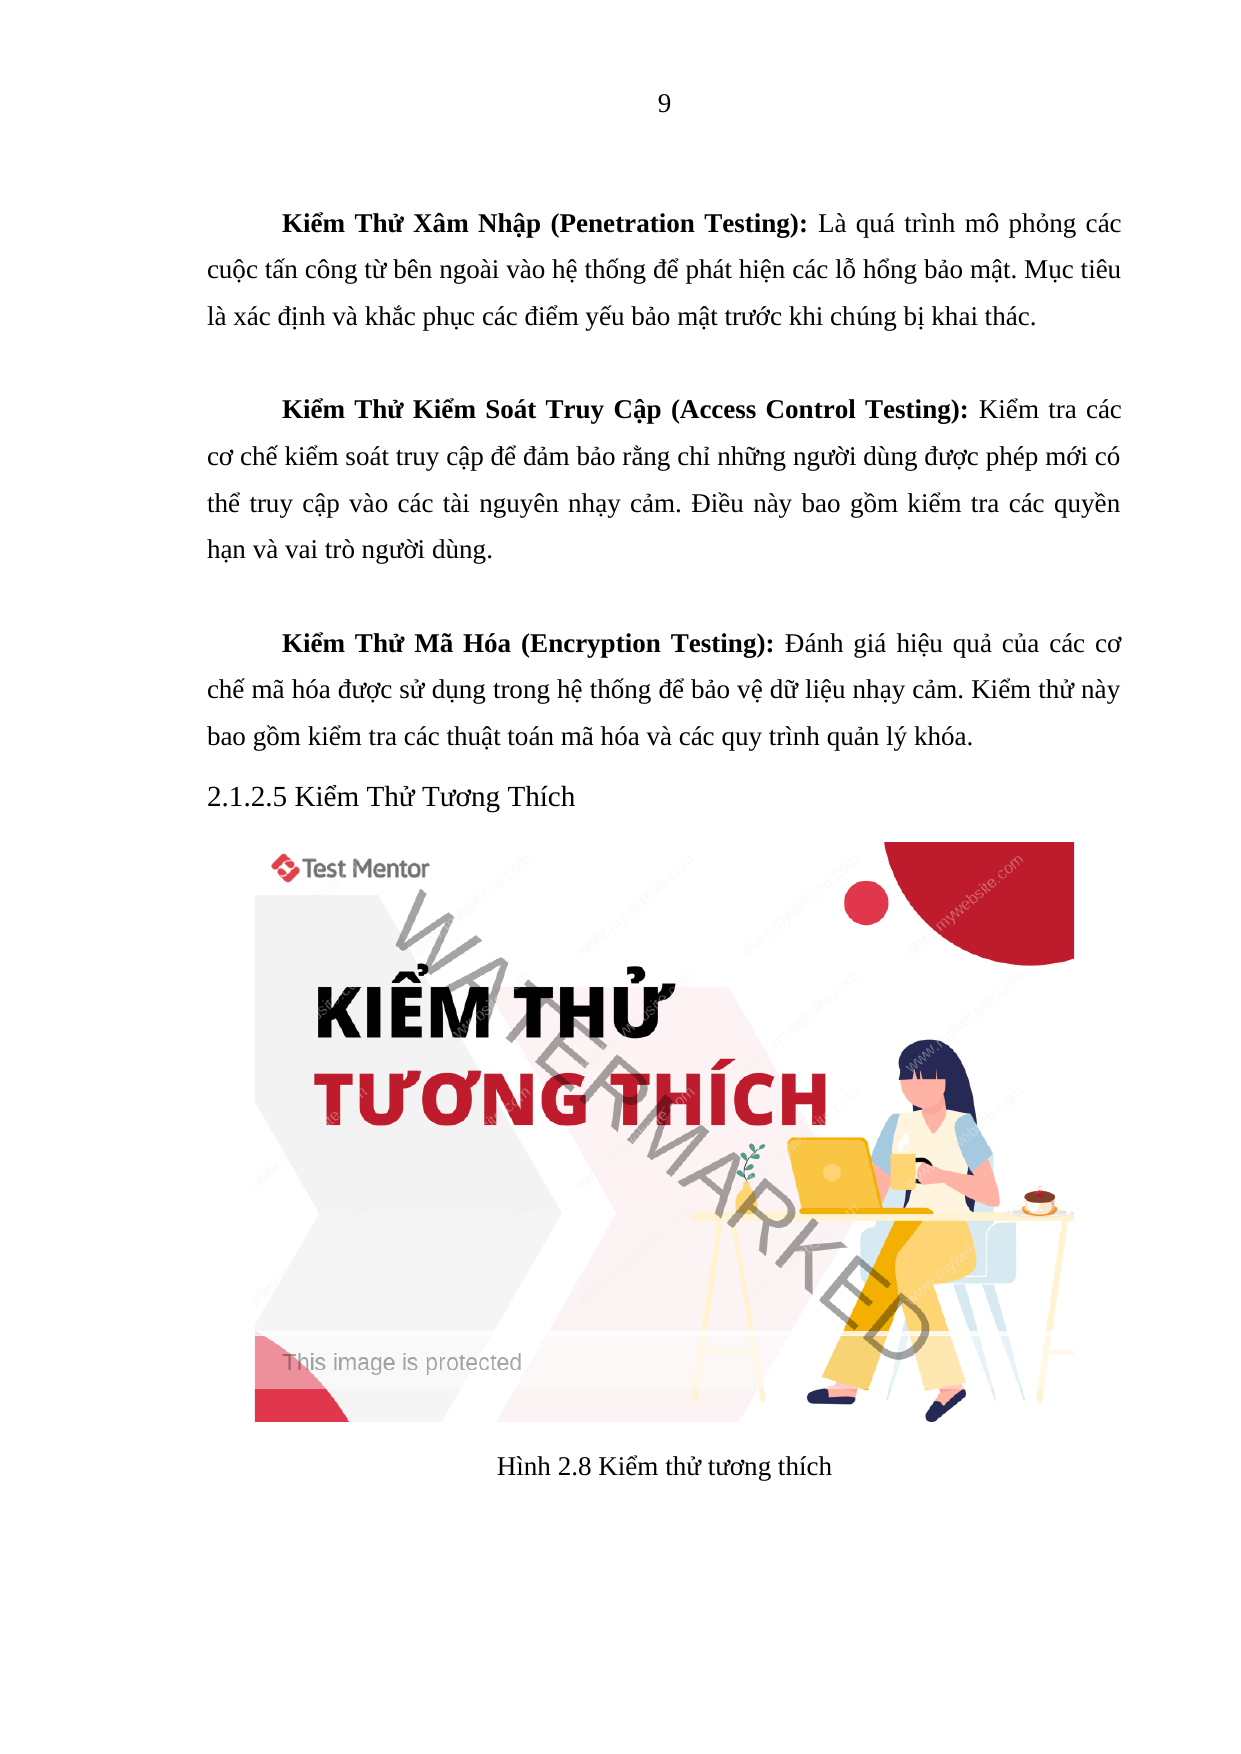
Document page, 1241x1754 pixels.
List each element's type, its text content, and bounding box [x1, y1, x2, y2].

text Kiểm Thử Kiểm Soát Truy Cập (Access Control Testing): Kiểm tra các cơ chế kiểm soát truy cập để đảm bảo rằng chỉ những người dùng được phép mới có thể truy cập vào các tài nguyên nhạy cảm. Điều này bao gồm kiểm tra các quyền hạn và vai trò người dùng. [207, 393, 1122, 564]
text Kiểm Thử Mã Hóa (Encryption Testing): Đánh giá hiệu quả của các cơ chế mã hóa được sử dụng trong hệ thống để bảo vệ dữ liệu nhạy cảm. Kiểm thử này bao gồm kiểm tra các thuật toán mã hóa và các quy trình quản lý khóa. [207, 627, 1122, 751]
text Kiểm Thử Xâm Nhập (Penetration Testing): Là quá trình mô phỏng các cuộc tấn công từ bên ngoài vào hệ thống để phát hiện các lỗ hổng bảo mật. Mục tiêu là xác định và khắc phục các điểm yếu bảo mật trước khi chúng bị khai thác. [207, 207, 1122, 331]
picture [254, 842, 1075, 1422]
subtitle Kiểm Thử Tương Thích [207, 779, 1122, 813]
